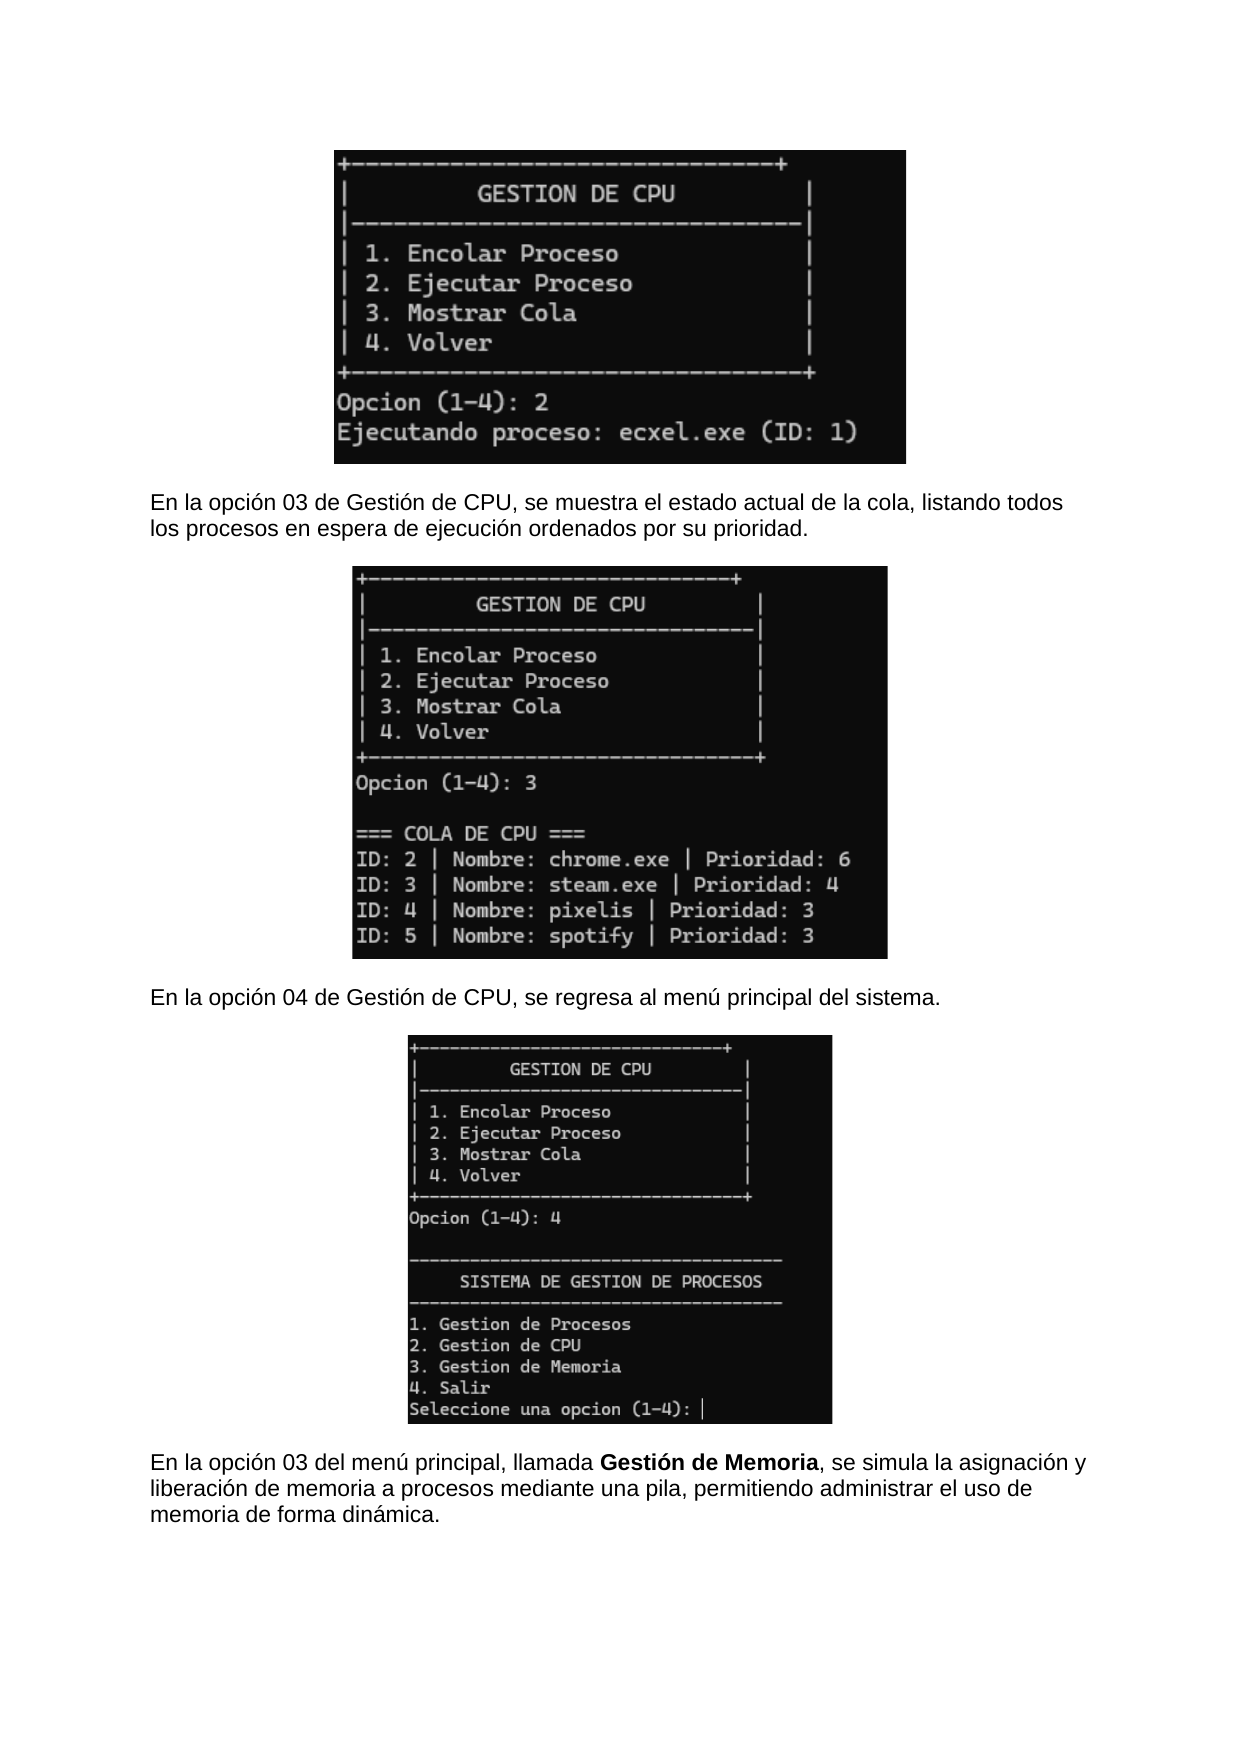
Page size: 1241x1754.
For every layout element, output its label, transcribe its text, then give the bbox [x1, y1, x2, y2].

text En la opción 03 del menú principal, llamada Gestión de Memoria, se simula la asignación y liberación de memoria a procesos mediante una pila, permitiendo administrar el uso de memoria de forma dinámica. [150, 1449, 1090, 1528]
text En la opción 04 de Gestión de CPU, se regresa al menú principal del sistema. [150, 984, 1090, 1010]
picture [334, 150, 907, 464]
picture [407, 1035, 833, 1424]
text En la opción 03 de Gestión de CPU, se muestra el estado actual de la cola, listando todos los procesos en espera de ejecución ordenados por su prioridad. [150, 489, 1090, 542]
picture [352, 566, 888, 959]
